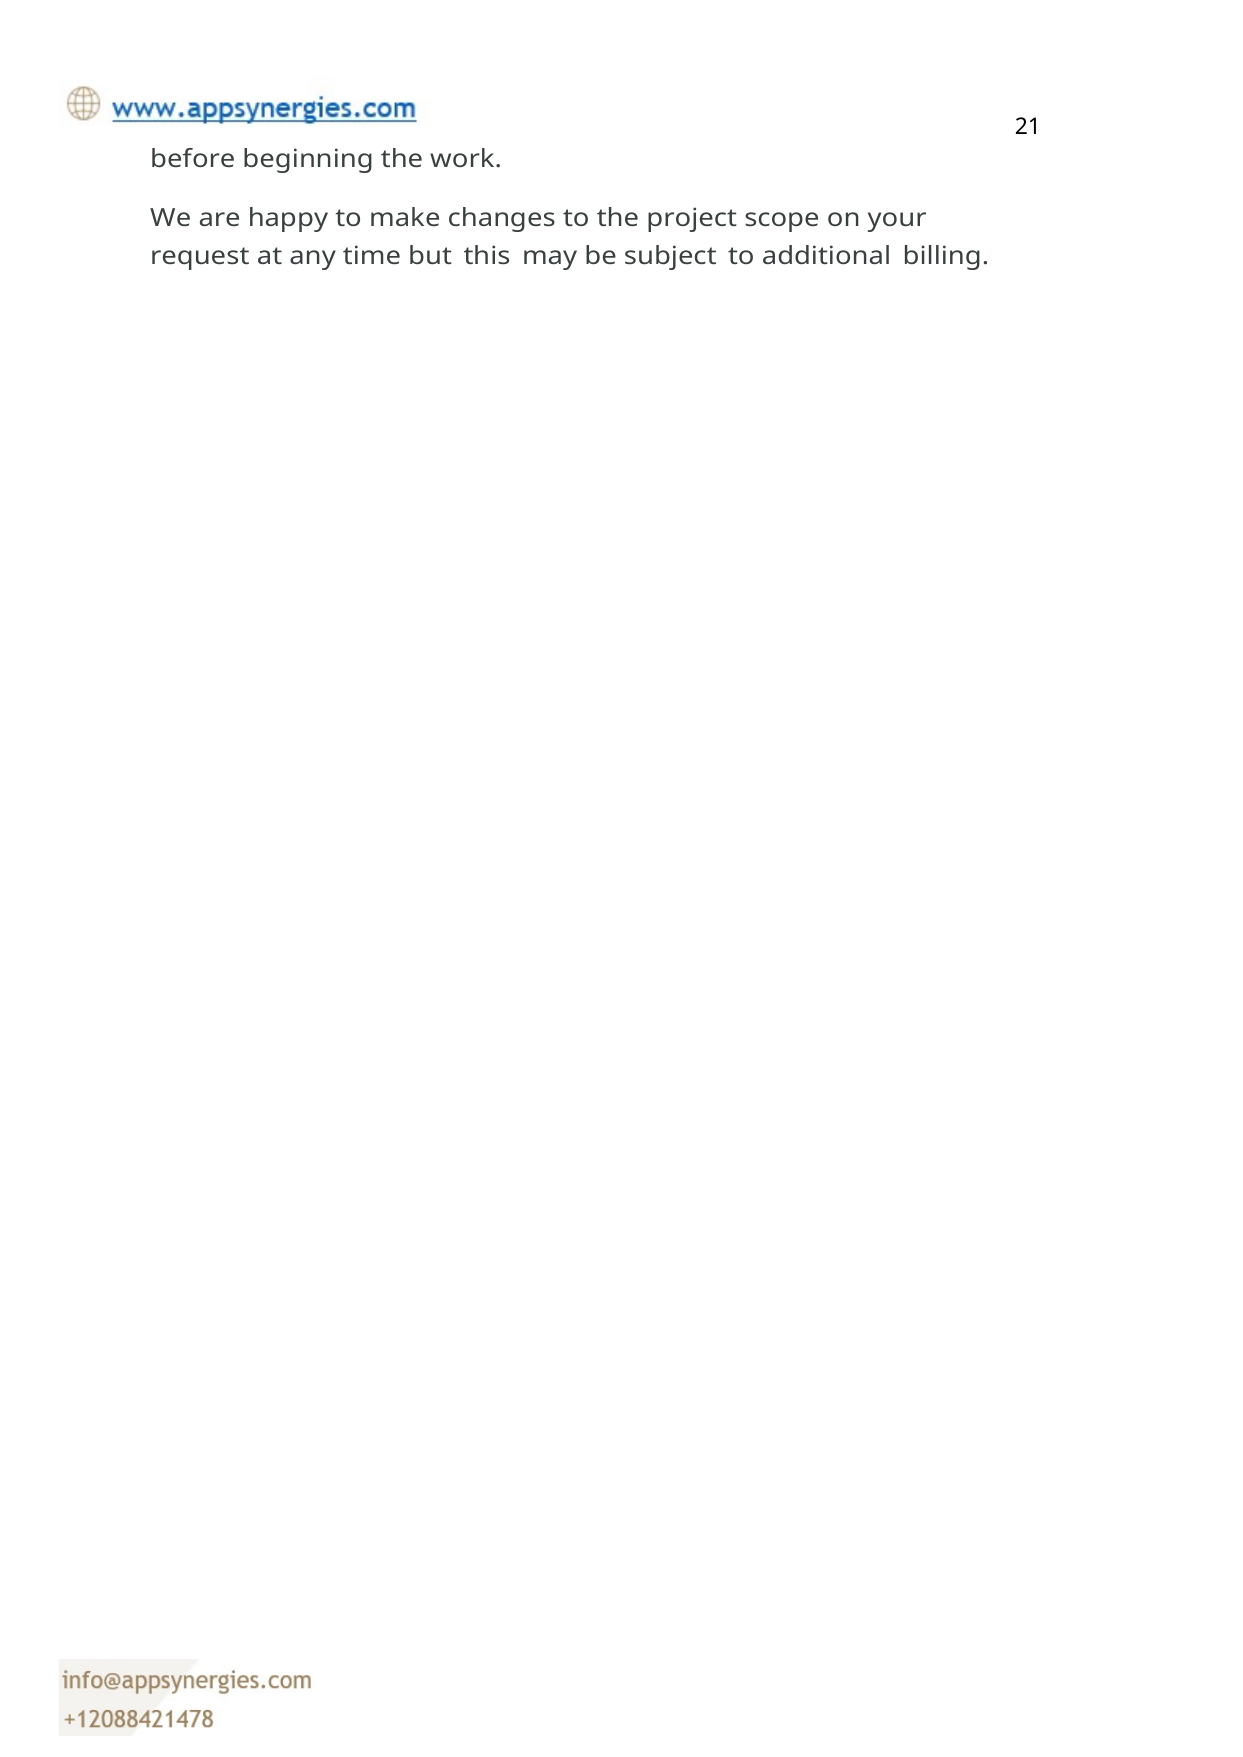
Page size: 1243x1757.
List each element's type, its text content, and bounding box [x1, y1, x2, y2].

text We are happy to make changes to the project scope on your request at any time but this may be subject to additional billing. [150, 199, 1010, 272]
picture [58, 1659, 314, 1736]
picture [58, 75, 431, 135]
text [150, 141, 1066, 175]
